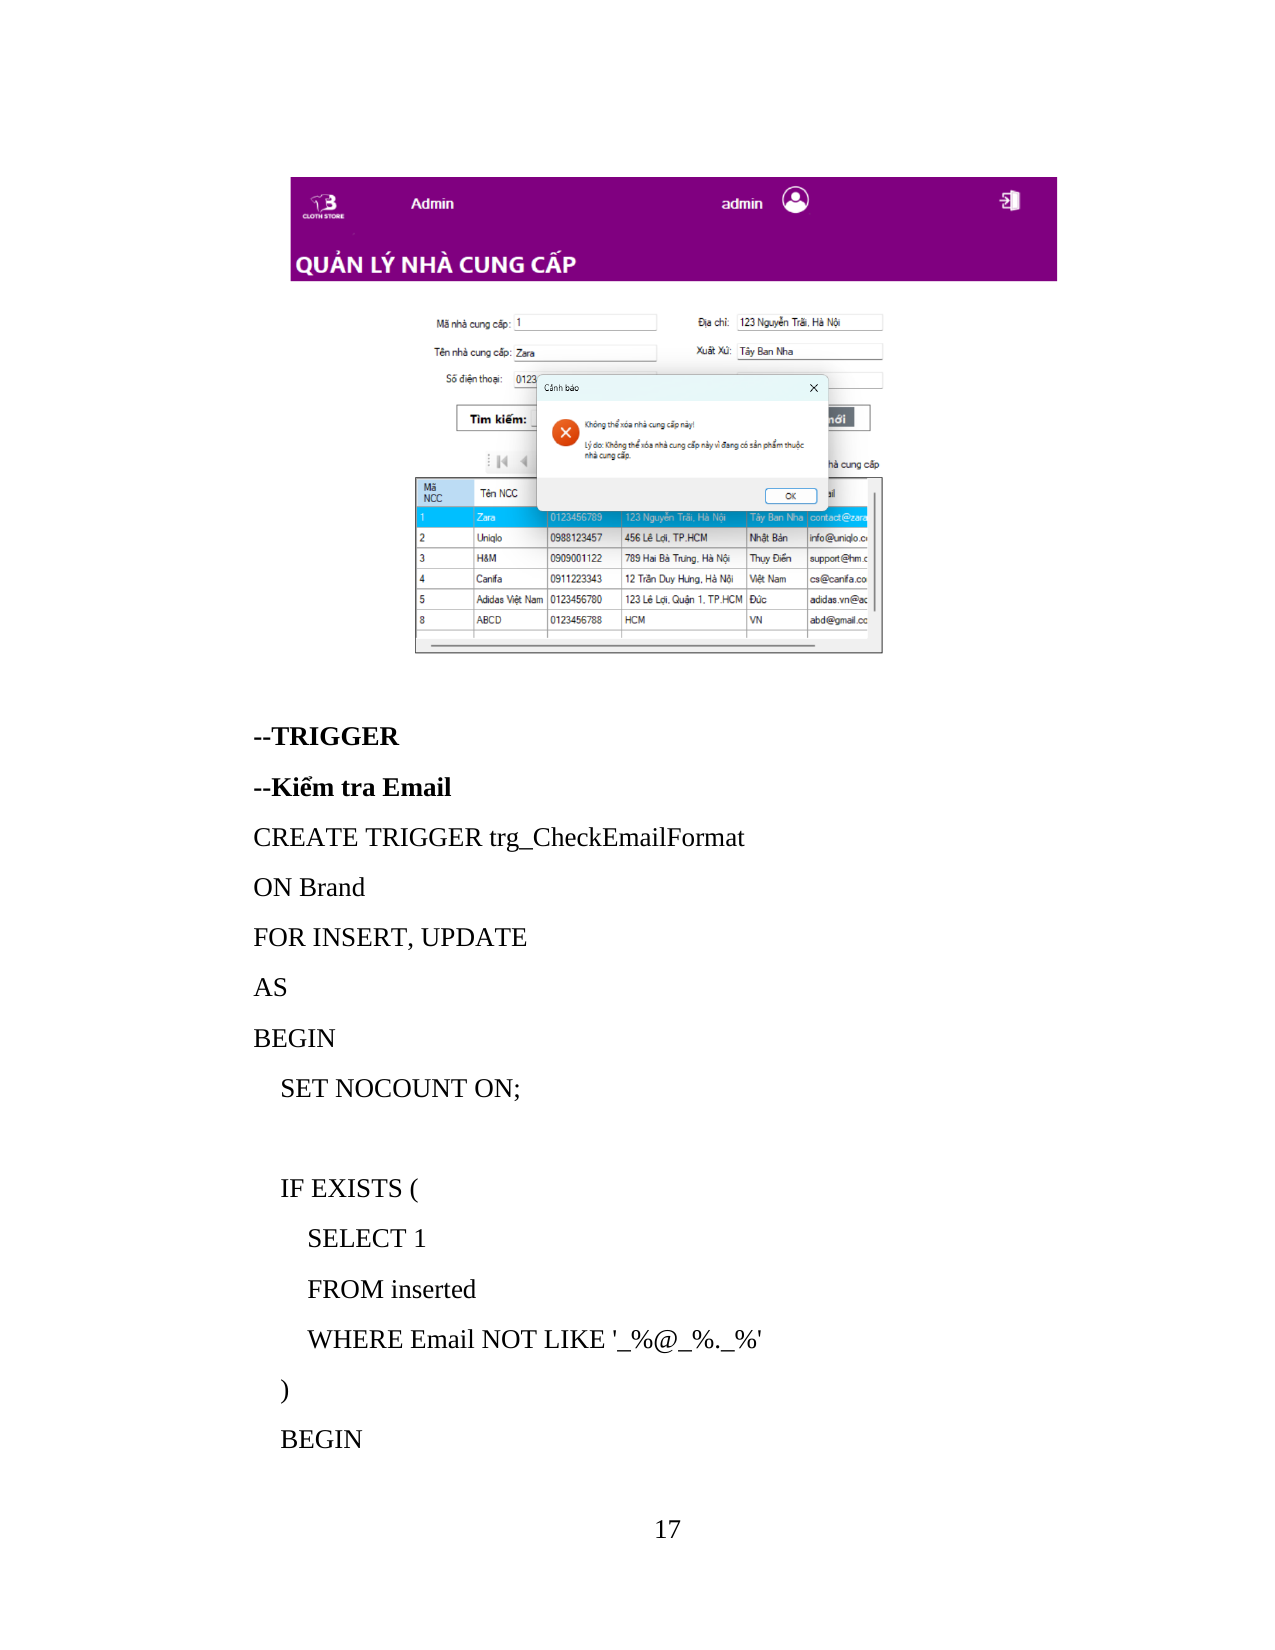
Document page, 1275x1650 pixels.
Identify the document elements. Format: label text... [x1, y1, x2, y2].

text CREATE TRIGGER trg_CheckEmailFormat [178, 821, 1157, 852]
text SELECT 1 [178, 1222, 1157, 1254]
text SET NOCOUNT ON; [178, 1072, 1157, 1103]
text ) [178, 1373, 1157, 1404]
text FROM inserted [178, 1273, 1157, 1304]
text --TRIGGER [178, 720, 1157, 752]
text AS [178, 971, 1157, 1003]
text BEGIN [178, 1423, 1157, 1454]
text IF EXISTS ( [178, 1172, 1157, 1203]
text --Kiểm tra Email [178, 771, 1157, 802]
text FOR INSERT, UPDATE [178, 921, 1157, 952]
text WHERE Email NOT LIKE '_%@_%._%' [178, 1323, 1157, 1354]
text BEGIN [178, 1022, 1157, 1053]
picture [290, 177, 1058, 655]
text ON Brand [178, 871, 1157, 902]
